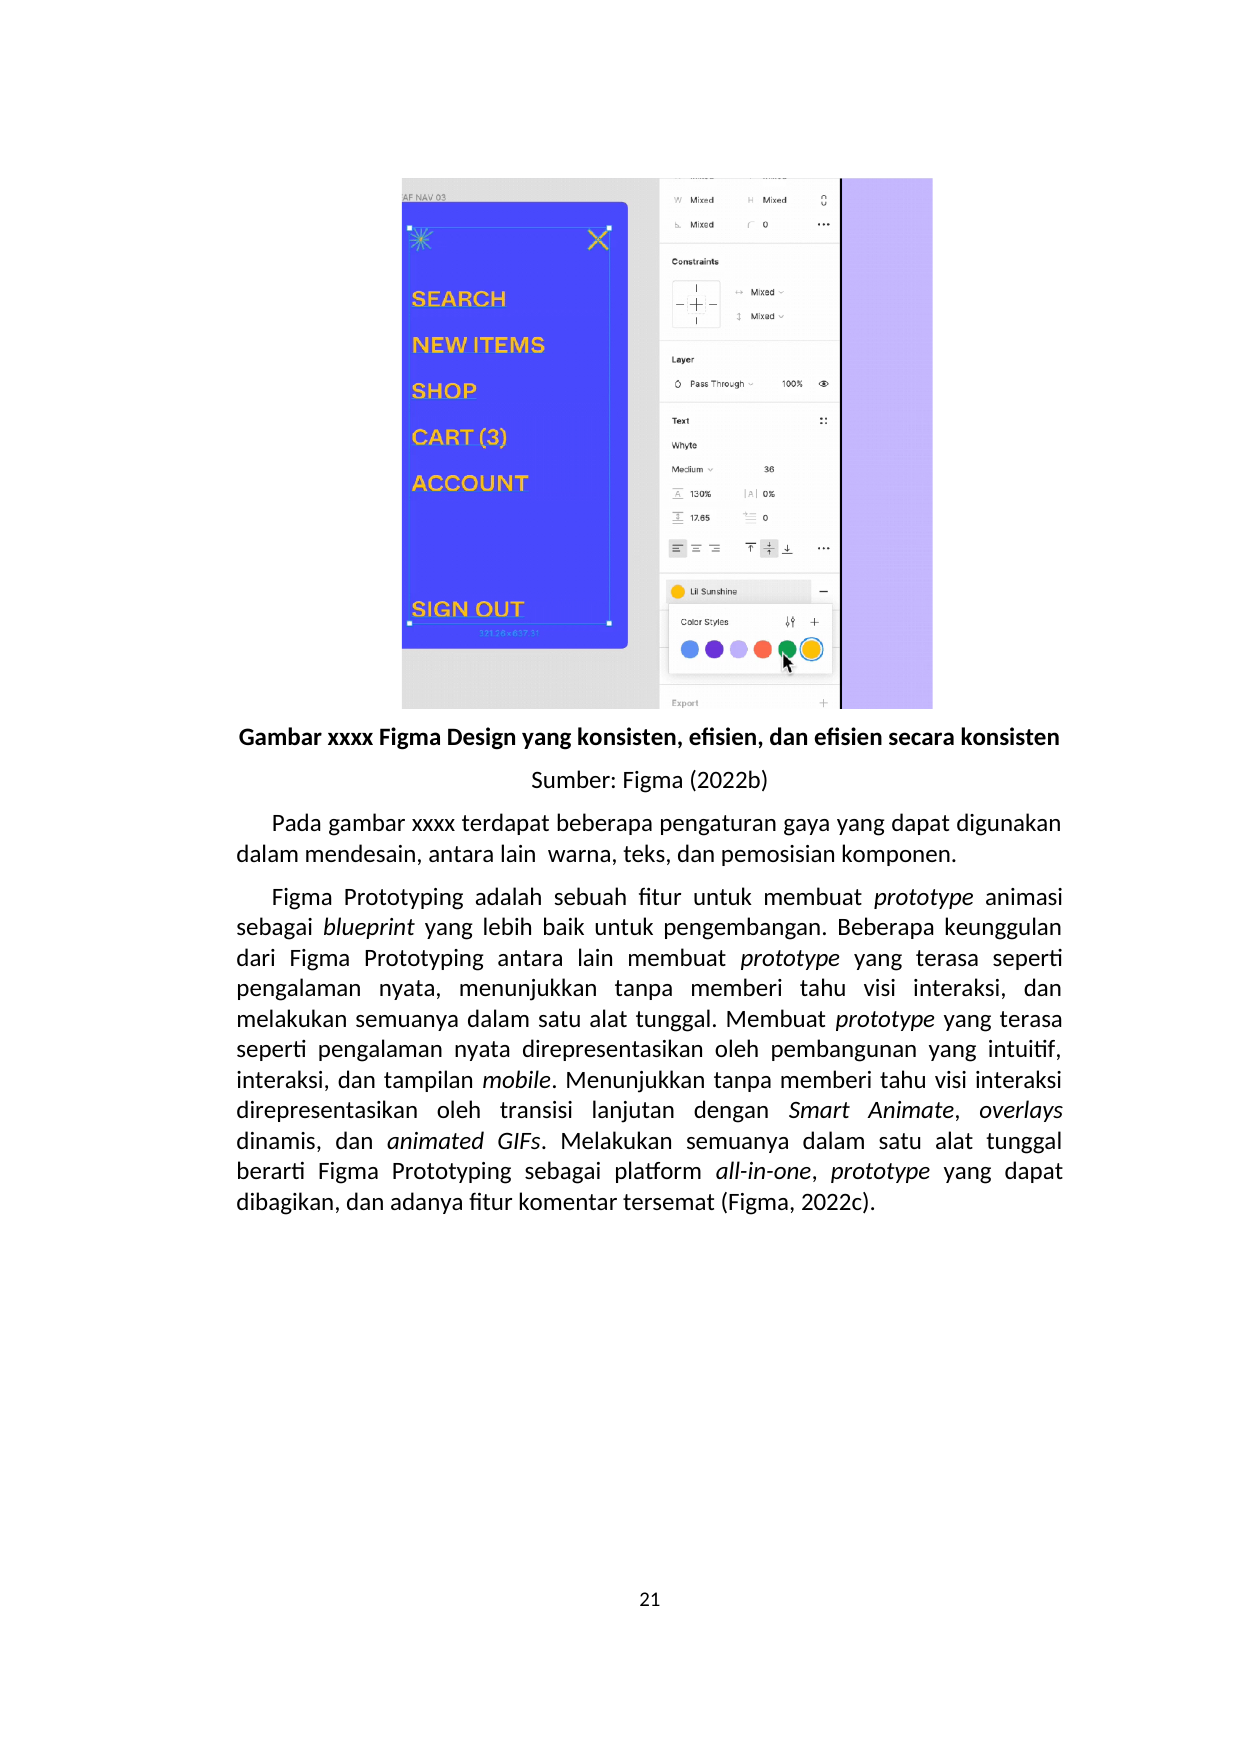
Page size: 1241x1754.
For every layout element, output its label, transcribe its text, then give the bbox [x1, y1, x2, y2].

text Figma Prototyping adalah sebuah fitur untuk membuat prototype animasi sebagai blueprint yang lebih baik untuk pengembangan. Beberapa keunggulan dari Figma Prototyping antara lain membuat prototype yang terasa seperti pengalaman nyata, menunjukkan tanpa memberi tahu visi interaksi, dan melakukan semuanya dalam satu alat tunggal. Membuat prototype yang terasa seperti pengalaman nyata direpresentasikan oleh pembangunan yang intuitif, interaksi, dan tampilan mobile. Menunjukkan tanpa memberi tahu visi interaksi direpresentasikan oleh transisi lanjutan dengan Smart Animate, overlays dinamis, dan animated GIFs. Melakukan semuanya dalam satu alat tunggal berarti Figma Prototyping sebagai platform all-in-one, prototype yang dapat dibagikan, dan adanya fitur komentar tersemat (Figma, 2022c). [236, 881, 1063, 1216]
text Pada gambar xxxx terdapat beberapa pengaturan gaya yang dapat digunakan dalam mendesain, antara lain warna, teks, dan pemosisian komponen. [236, 807, 1063, 868]
text Gambar xxxx Figma Design yang konsisten, efisien, dan efisien secara konsisten [236, 721, 1063, 752]
picture [401, 177, 933, 709]
text Sumber: Figma (2022b) [236, 764, 1063, 795]
